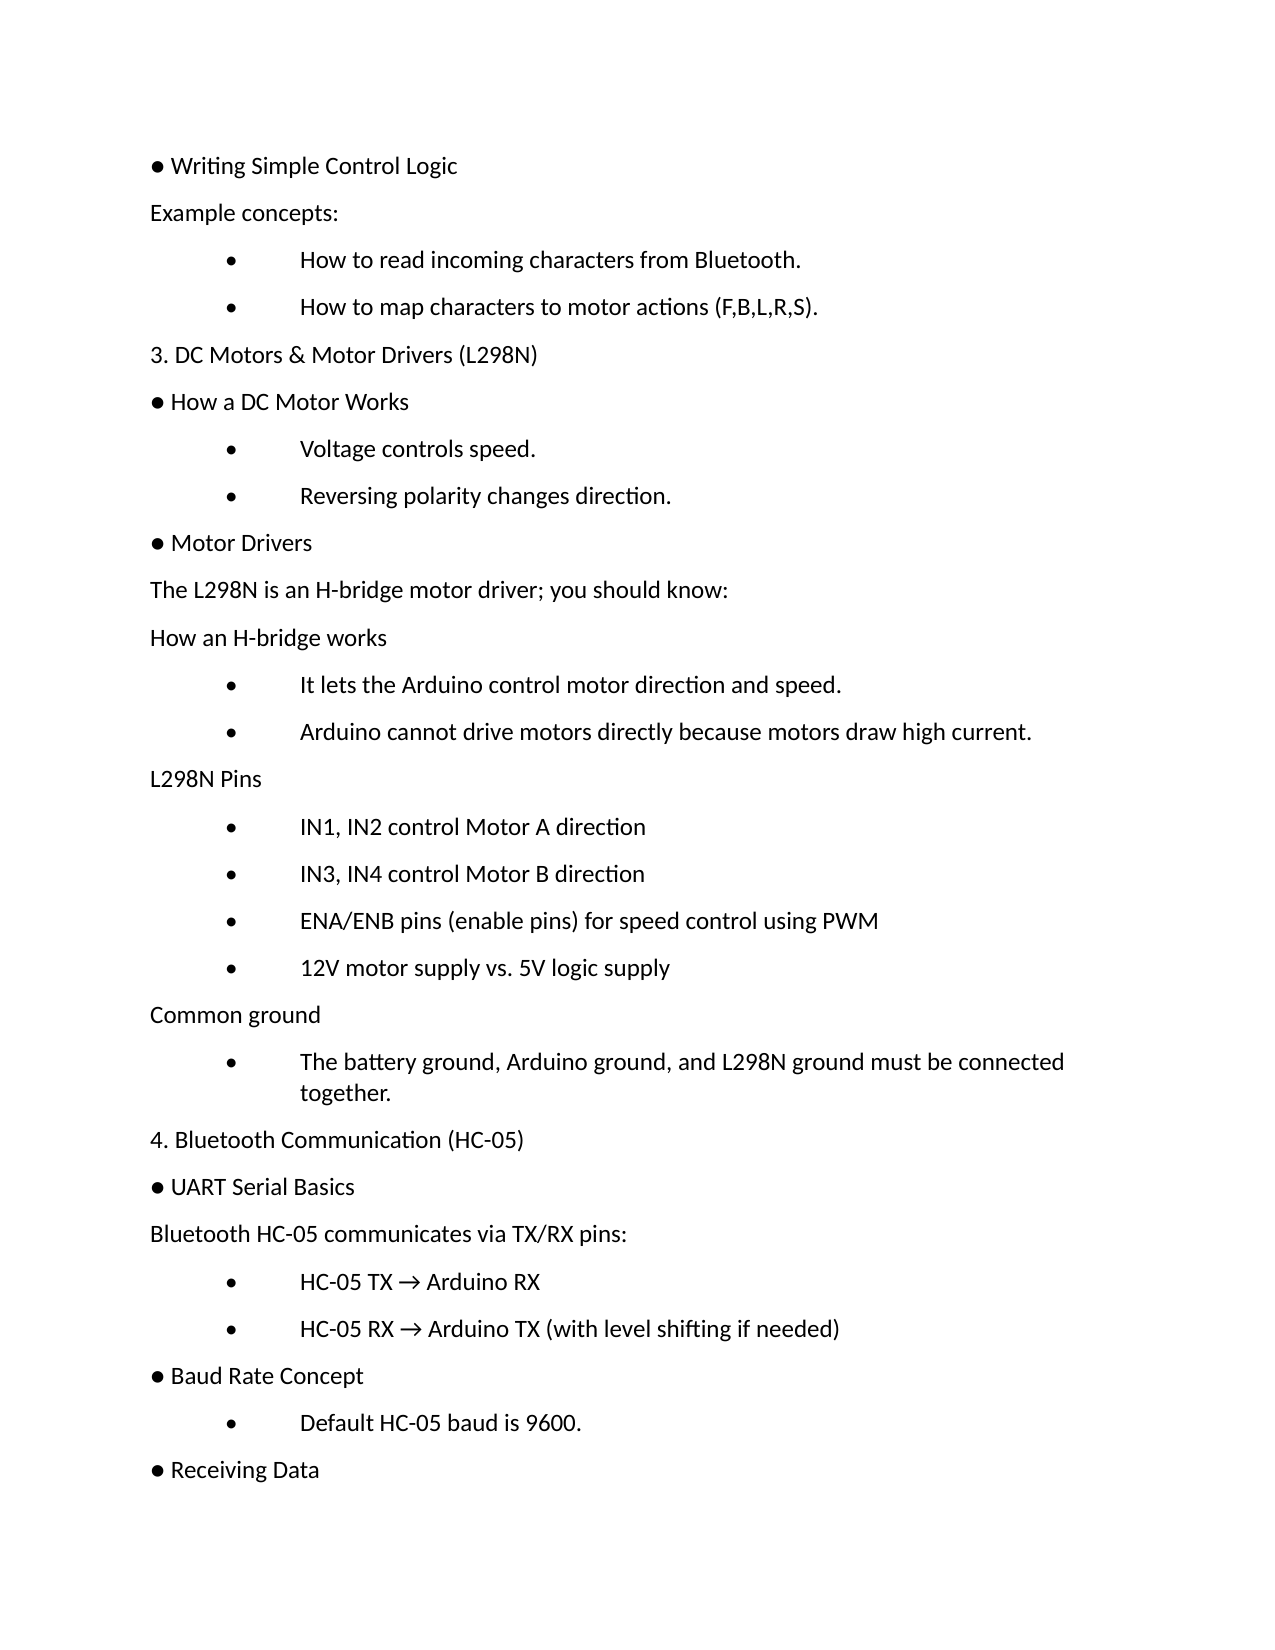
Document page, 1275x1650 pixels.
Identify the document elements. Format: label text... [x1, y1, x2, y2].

text • How to read incoming characters from Bluetooth. [150, 244, 1125, 275]
text • Default HC-05 baud is 9600. [150, 1407, 1125, 1438]
text Bluetooth HC-05 communicates via TX/RX pins: [150, 1219, 1125, 1249]
text • IN1, IN2 control Motor A direction [150, 811, 1125, 841]
text 4. Bluetooth Communication (HC-05) [150, 1124, 1125, 1155]
text ● Writing Simple Control Logic [150, 150, 1125, 181]
text ● Motor Drivers [150, 527, 1125, 558]
text The L298N is an H-bridge motor driver; you should know: [150, 575, 1125, 605]
text ● Receiving Data [150, 1454, 1125, 1485]
text • How to map characters to motor actions (F,B,L,R,S). [150, 292, 1125, 322]
text Example concepts: [150, 197, 1125, 228]
text • Voltage controls speed. [150, 433, 1125, 464]
text • Arduino cannot drive motors directly because motors draw high current. [150, 716, 1125, 747]
text • The battery ground, Arduino ground, and L298N ground must be connected together. [225, 1047, 1125, 1108]
text Common ground [150, 999, 1125, 1030]
text ● Baud Rate Concept [150, 1360, 1125, 1391]
text How an H-bridge works [150, 622, 1125, 652]
text • Reversing polarity changes direction. [150, 480, 1125, 511]
text ● How a DC Motor Works [150, 386, 1125, 416]
text • 12V motor supply vs. 5V logic supply [150, 952, 1125, 983]
text 3. DC Motors & Motor Drivers (L298N) [150, 339, 1125, 369]
text • HC-05 TX → Arduino RX [150, 1266, 1125, 1296]
text • It lets the Arduino control motor direction and speed. [150, 669, 1125, 699]
text L298N Pins [150, 763, 1125, 794]
text • ENA/ENB pins (enable pins) for speed control using PWM [150, 905, 1125, 936]
text • HC-05 RX → Arduino TX (with level shifting if needed) [150, 1313, 1125, 1343]
text • IN3, IN4 control Motor B direction [150, 858, 1125, 888]
text ● UART Serial Basics [150, 1171, 1125, 1202]
